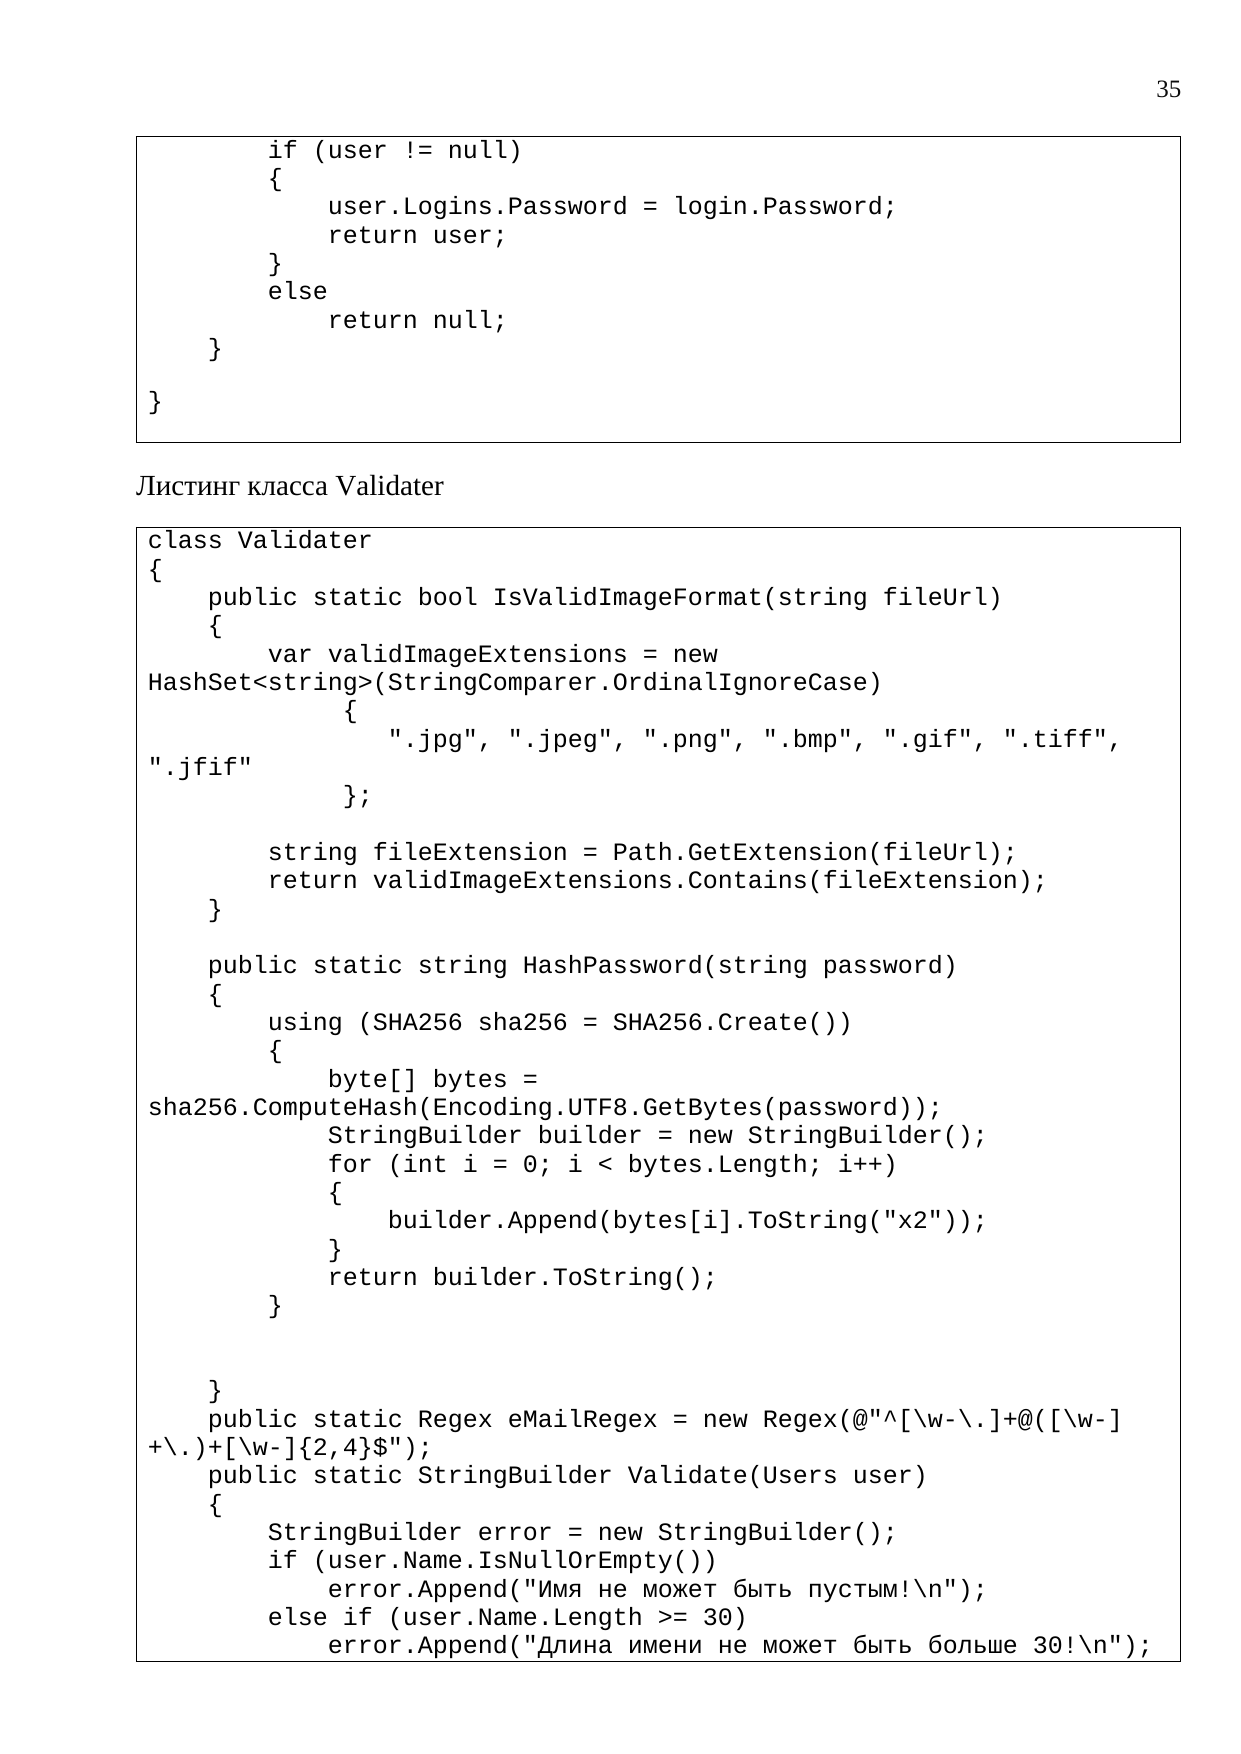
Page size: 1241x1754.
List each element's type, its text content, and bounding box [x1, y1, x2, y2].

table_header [137, 528, 1180, 1661]
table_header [137, 137, 1180, 442]
text Листинг класса Validater [136, 468, 1181, 502]
